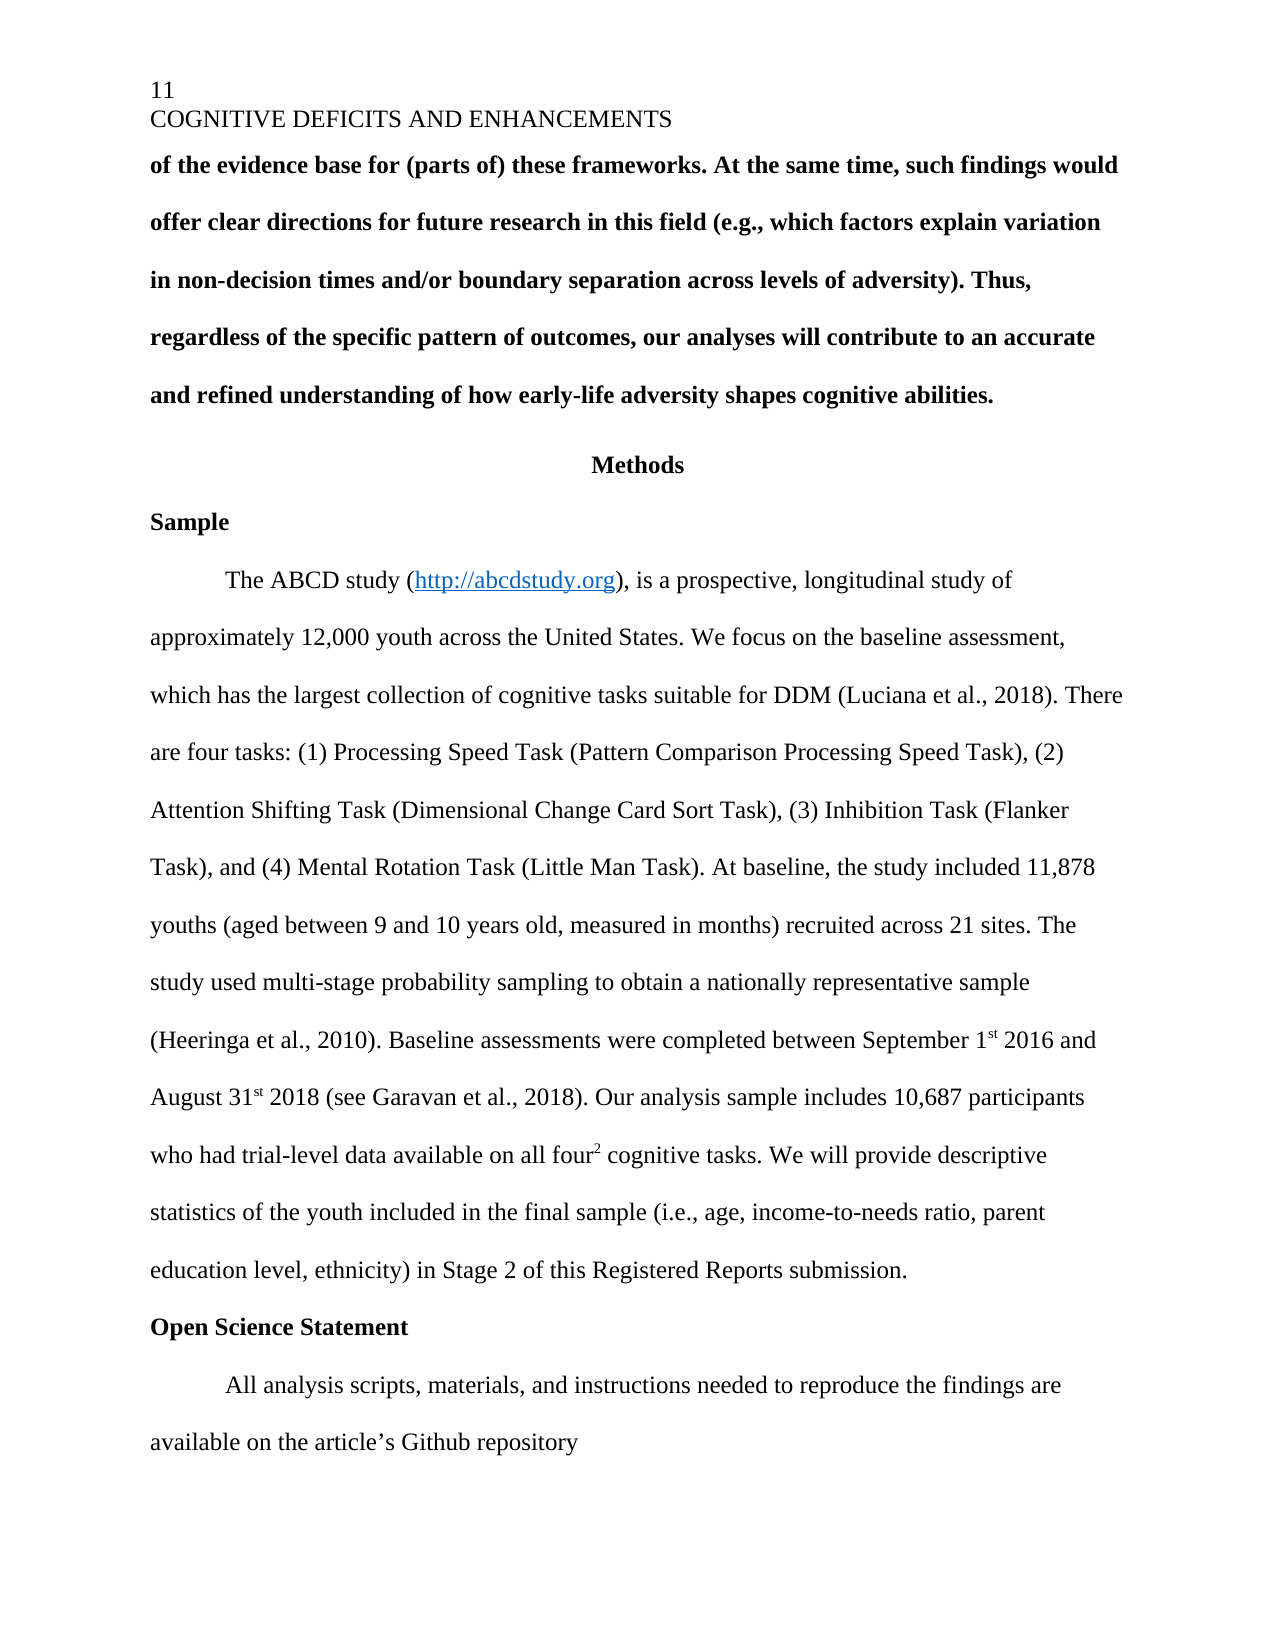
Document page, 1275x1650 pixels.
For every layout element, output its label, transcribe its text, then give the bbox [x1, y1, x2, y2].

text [150, 150, 1125, 409]
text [150, 1370, 1125, 1456]
subtitle Open Science Statement [150, 1312, 1125, 1341]
text The ABCD study (http://abcdstudy.org), is a prospective, longitudinal study of approximately 12,000 youth across the United States. We focus on the baseline assessment, which has the largest collection of cognitive tasks suitable for DDM (Luciana et al., 2018). There are four tasks: (1) Processing Speed Task (Pattern Comparison Processing Speed Task), (2) Attention Shifting Task (Dimensional Change Card Sort Task), (3) Inhibition Task (Flanker Task), and (4) Mental Rotation Task (Little Man Task). At baseline, the study included 11,878 youths (aged between 9 and 10 years old, measured in months) recruited across 21 sites. The study used multi-stage probability sampling to obtain a nationally representative sample (Heeringa et al., 2010). Baseline assessments were completed between September 1st 2016 and August 31st 2018 (see Garavan et al., 2018). Our analysis sample includes 10,687 participants who had trial-level data available on all four2 cognitive tasks. We will provide descriptive statistics of the youth included in the final sample (i.e., age, income-to-needs ratio, parent education level, ethnicity) in Stage 2 of this Registered Reports submission. [150, 565, 1125, 1284]
subtitle Sample [150, 507, 1125, 536]
subtitle Methods [150, 450, 1125, 479]
